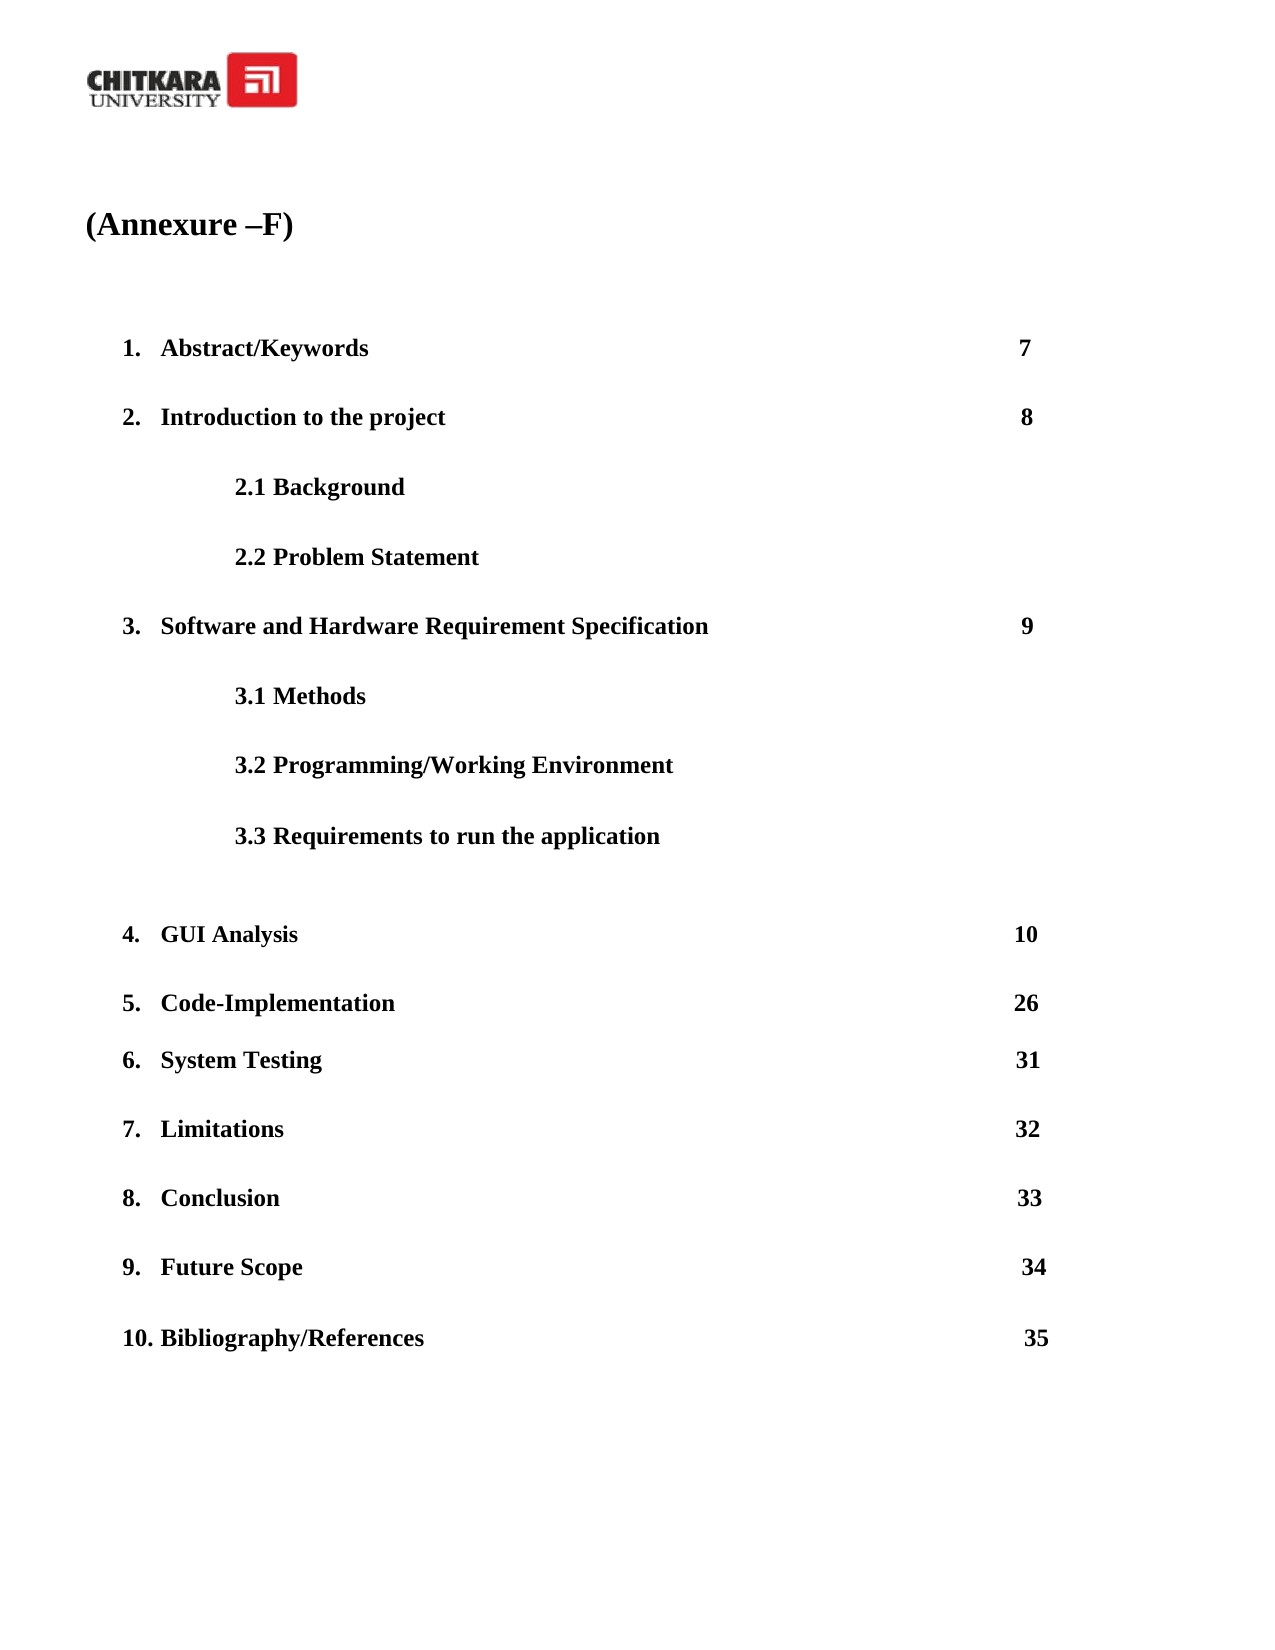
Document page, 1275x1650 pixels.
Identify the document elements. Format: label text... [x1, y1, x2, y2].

list Programming/Working Environment [234, 751, 1200, 779]
list Bibliography/References 35 [122, 1323, 1200, 1352]
list GUI Analysis 10 [122, 920, 1200, 948]
text (Annexure –F) [85, 204, 1200, 242]
list Requirements to run the application [234, 821, 1200, 850]
list Software and Hardware Requirement Specification 9 [122, 611, 1200, 640]
list Code-Implementation 26 [122, 988, 1200, 1017]
list Future Scope 34 [122, 1252, 1200, 1281]
list System Testing 31 [122, 1045, 1200, 1074]
picture [64, 48, 314, 113]
list Introduction to the project 8 [122, 402, 1200, 431]
list Background [234, 472, 1200, 501]
list Conclusion 33 [122, 1183, 1200, 1212]
list Problem Statement [234, 542, 1200, 571]
list Limitations 32 [122, 1114, 1200, 1143]
list Methods [234, 681, 1200, 710]
list Abstract/Keywords 7 [122, 333, 1200, 362]
